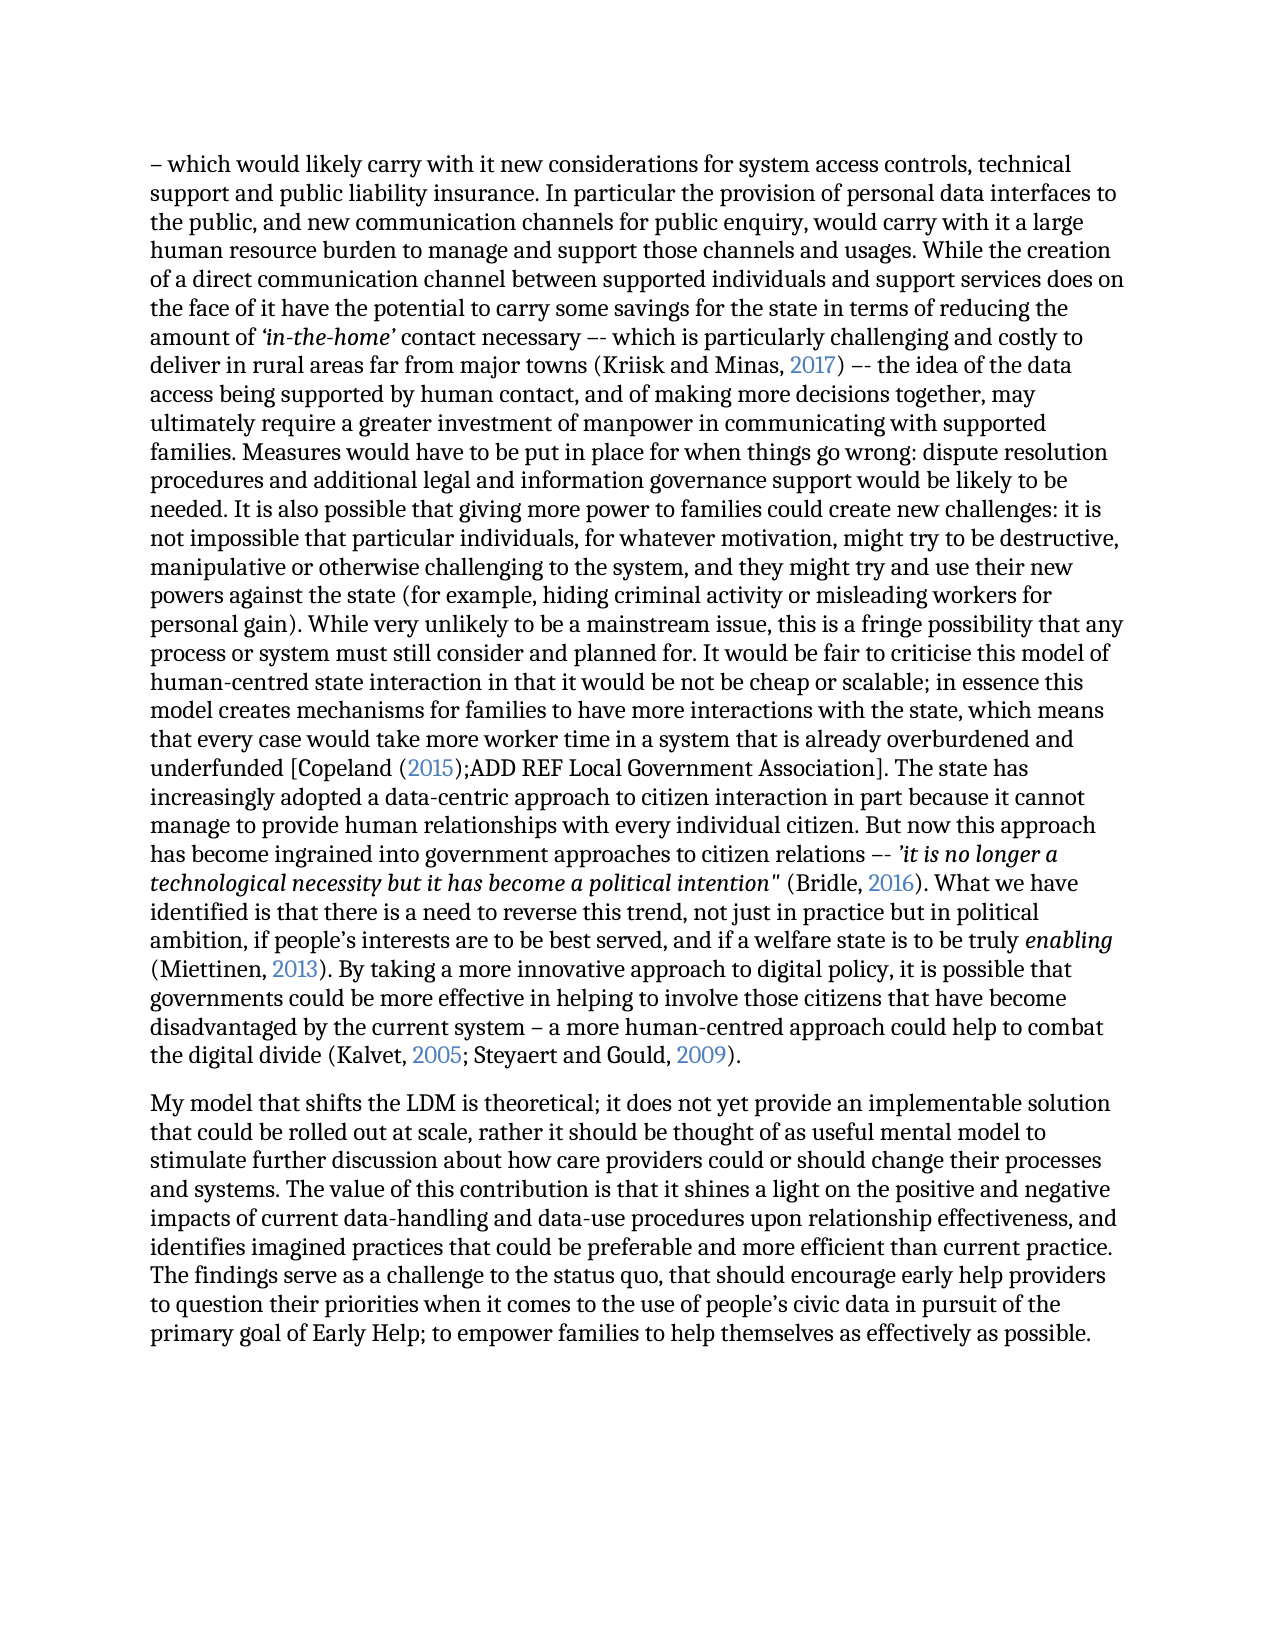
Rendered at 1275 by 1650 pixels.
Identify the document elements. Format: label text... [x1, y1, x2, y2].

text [150, 150, 1125, 1070]
text My model that shifts the LDM is theoretical; it does not yet provide an implementable solution that could be rolled out at scale, rather it should be thought of as useful mental model to stimulate further discussion about how care providers could or should change their processes and systems. The value of this contribution is that it shines a light on the positive and negative impacts of current data-handling and data-use procedures upon relationship effectiveness, and identifies imagined practices that could be preferable and more efficient than current practice. The findings serve as a challenge to the status quo, that should encourage early help providers to question their priorities when it comes to the use of people’s civic data in pursuit of the primary goal of Early Help; to empower families to help themselves as effectively as possible. [150, 1089, 1125, 1347]
